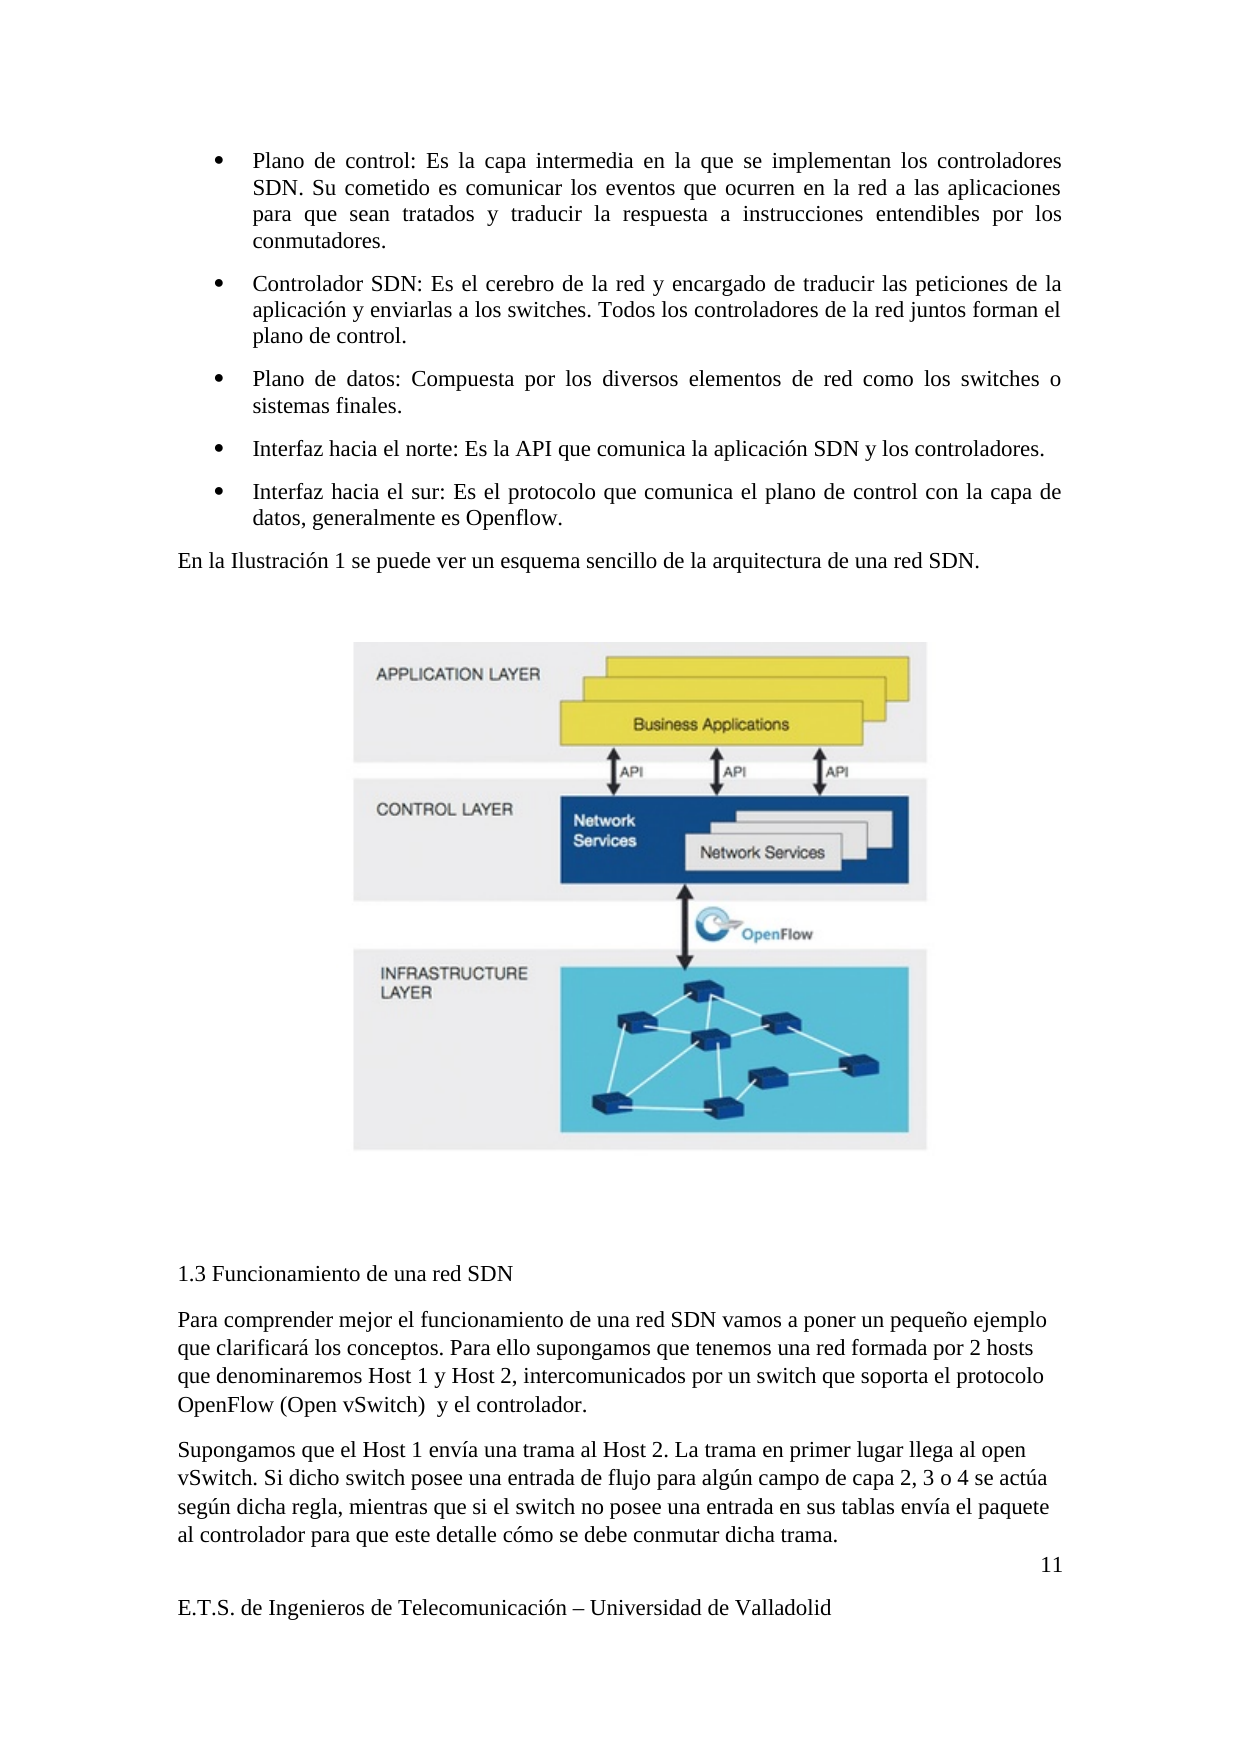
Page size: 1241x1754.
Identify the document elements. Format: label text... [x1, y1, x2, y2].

text 1.3 Funcionamiento de una red SDN [177, 1261, 1063, 1287]
list Interfaz hacia el sur: Es el protocolo que comunica el plano de control con la capa de datos, generalmente es Openflow. [215, 478, 1063, 531]
list Controlador SDN: Es el cerebro de la red y encargado de traducir las peticiones de la aplicación y enviarlas a los switches. Todos los controladores de la red juntos forman el plano de control. [215, 270, 1063, 349]
text Supongamos que el Host 1 envía una trama al Host 2. La trama en primer lugar llega al open vSwitch. Si dicho switch posee una entrada de flujo para algún campo de capa 2, 3 o 4 se actúa según dicha regla, mientras que si el switch no posee una entrada en sus tablas envía el paquete al controlador para que este detalle cómo se debe conmutar dicha trama. [177, 1436, 1063, 1548]
text Para comprender mejor el funcionamiento de una red SDN vamos a poner un pequeño ejemplo que clarificará los conceptos. Para ello supongamos que tenemos una red formada por 2 hosts que denominaremos Host 1 y Host 2, intercomunicados por un switch que soporta el protocolo OpenFlow (Open vSwitch) y el controlador. [177, 1306, 1063, 1417]
list Plano de control: Es la capa intermedia en la que se implementan los controladores SDN. Su cometido es comunicar los eventos que ocurren en la red a las aplicaciones para que sean tratados y traducir la respuesta a instrucciones entendibles por los conmutadores. [215, 148, 1063, 253]
text En la Ilustración 1 se puede ver un esquema sencillo de la arquitectura de una red SDN. [177, 547, 1063, 573]
list Plano de datos: Compuesta por los diversos elementos de red como los switches o sistemas finales. [215, 365, 1063, 418]
list Interfaz hacia el norte: Es la API que comunica la aplicación SDN y los controladores. [215, 435, 1063, 461]
picture [335, 642, 939, 1156]
